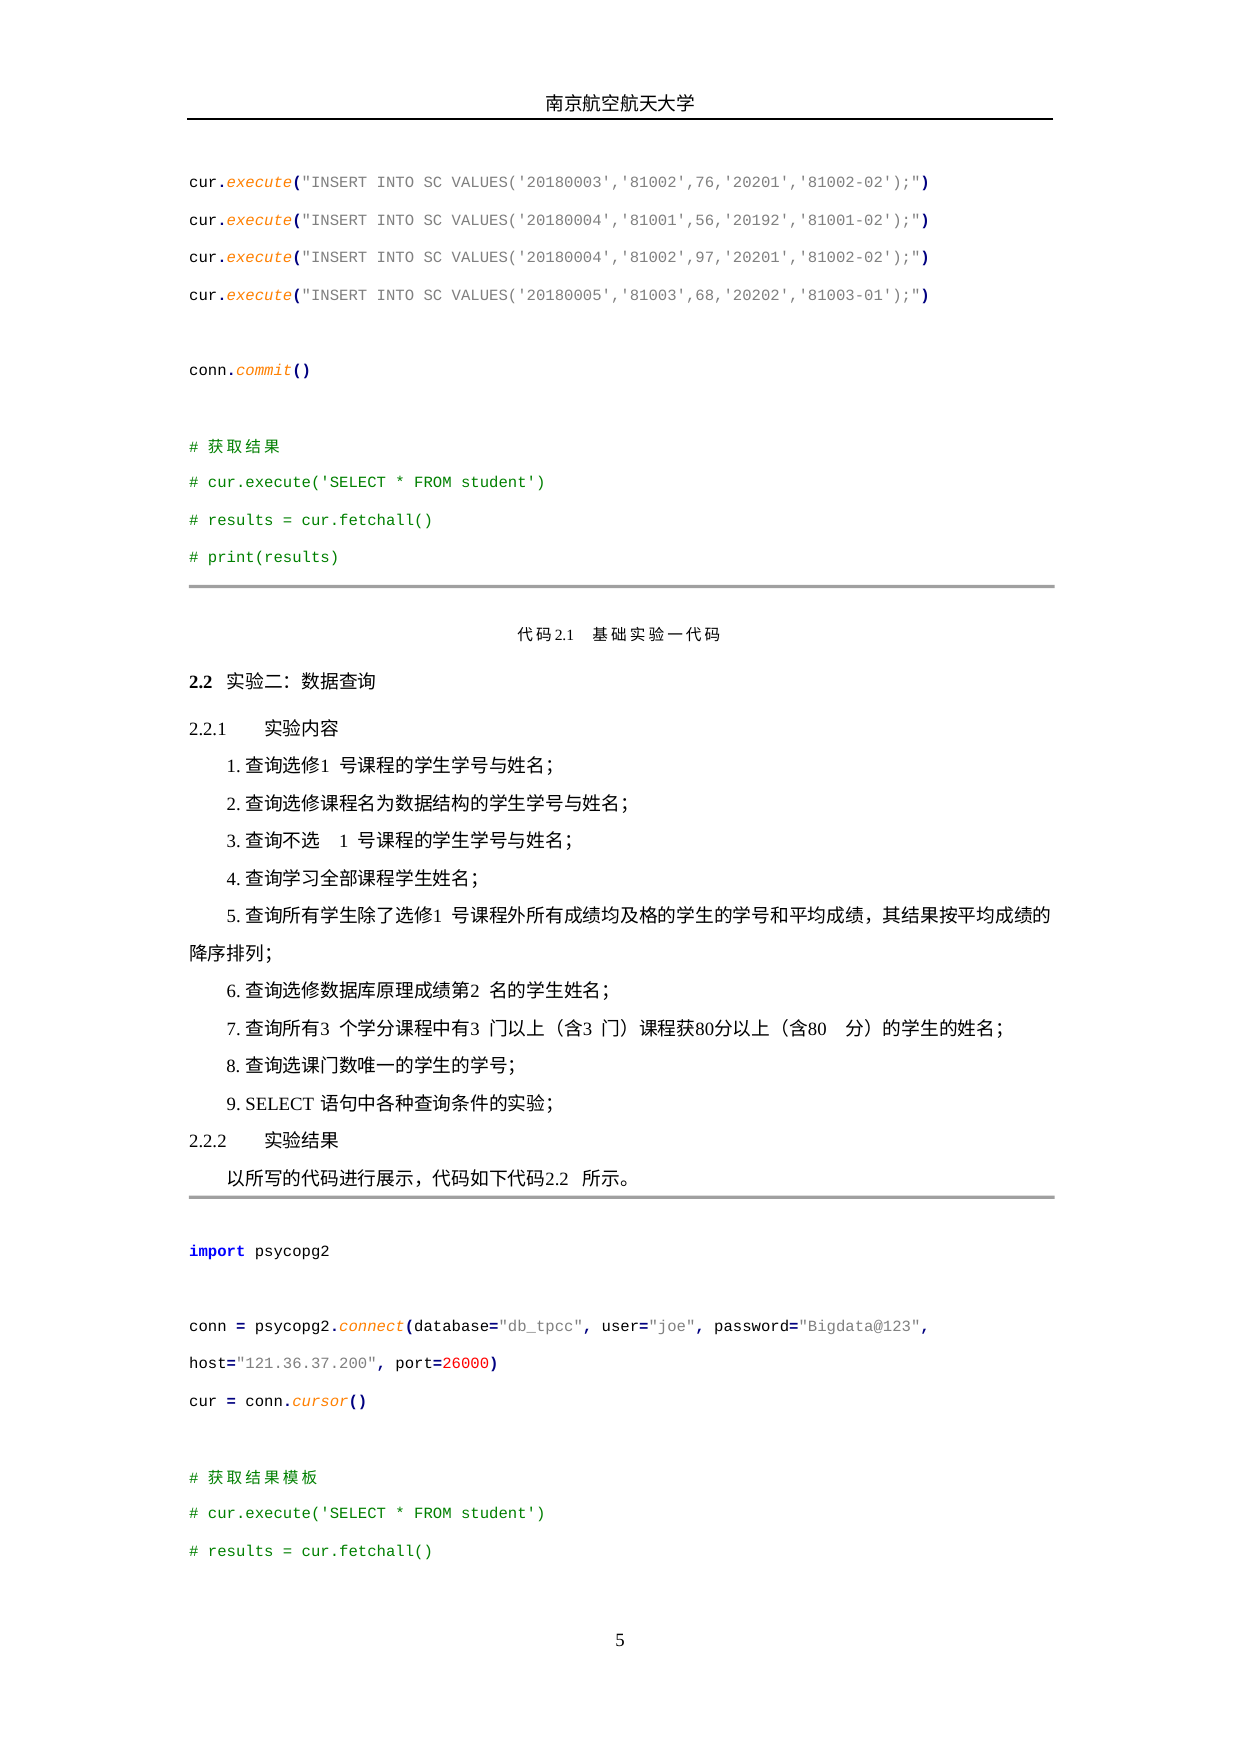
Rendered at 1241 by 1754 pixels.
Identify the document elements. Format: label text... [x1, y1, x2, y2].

text 9. SELECT 语句中各种查询条件的实验； [189, 1083, 1051, 1121]
text 6. 查询选修数据库原理成绩第2名的学生姓名； [189, 971, 1051, 1008]
text 7. 查询所有3个学分课程中有3门以上（含3门）课程获80分以上（含80 分）的学生的姓名； 8. 查询选课门数唯一的学生的学号； [189, 1008, 1051, 1083]
subtitle 实验内容 [189, 708, 1051, 746]
text cur = conn.cursor() [189, 1383, 1051, 1421]
text 5. 查询所有学生除了选修1号课程外所有成绩均及格的学生的学号和平均成绩，其结果按平均成绩的降序排列； [189, 896, 1051, 971]
text # 获取结果 [189, 427, 1051, 464]
text cur.execute("INSERT INTO SC VALUES('20180004','81001',56,'20192','81001-02');") [189, 202, 1051, 239]
text 1. 查询选修1号课程的学生学号与姓名； [189, 746, 1051, 783]
subtitle 实验二：数据查询 [189, 661, 1051, 699]
text import psycopg2 [189, 1233, 1051, 1271]
text # 获取结果模板 [189, 1458, 1051, 1496]
text # results = cur.fetchall() [189, 1533, 1051, 1571]
text # print(results) [189, 539, 1051, 577]
text cur.execute("INSERT INTO SC VALUES('20180003','81002',76,'20201','81002-02');") [189, 164, 1051, 202]
text # cur.execute('SELECT * FROM student') [189, 1496, 1051, 1533]
text 4. 查询学习全部课程学生姓名； [189, 858, 1051, 896]
text 2. 查询选修课程名为数据结构的学生学号与姓名； [189, 783, 1051, 821]
text conn.commit() [189, 352, 1051, 389]
text 3. 查询不选 1 号课程的学生学号与姓名； [189, 821, 1051, 858]
text # cur.execute('SELECT * FROM student') [189, 464, 1051, 502]
text conn = psycopg2.connect(database="db_tpcc", user="joe", password="Bigdata@123", host="121.36.37.200", port=26000) [189, 1308, 1051, 1383]
text 代码2.1 基础实验一代码 [189, 614, 1051, 652]
text cur.execute("INSERT INTO SC VALUES('20180004','81002',97,'20201','81002-02');") [189, 239, 1051, 277]
text cur.execute("INSERT INTO SC VALUES('20180005','81003',68,'20202','81003-01');") [189, 277, 1051, 314]
subtitle 实验结果 [189, 1121, 1051, 1158]
text 以所写的代码进行展示，代码如下代码2.2所示。 [189, 1158, 1051, 1195]
text # results = cur.fetchall() [189, 502, 1051, 539]
